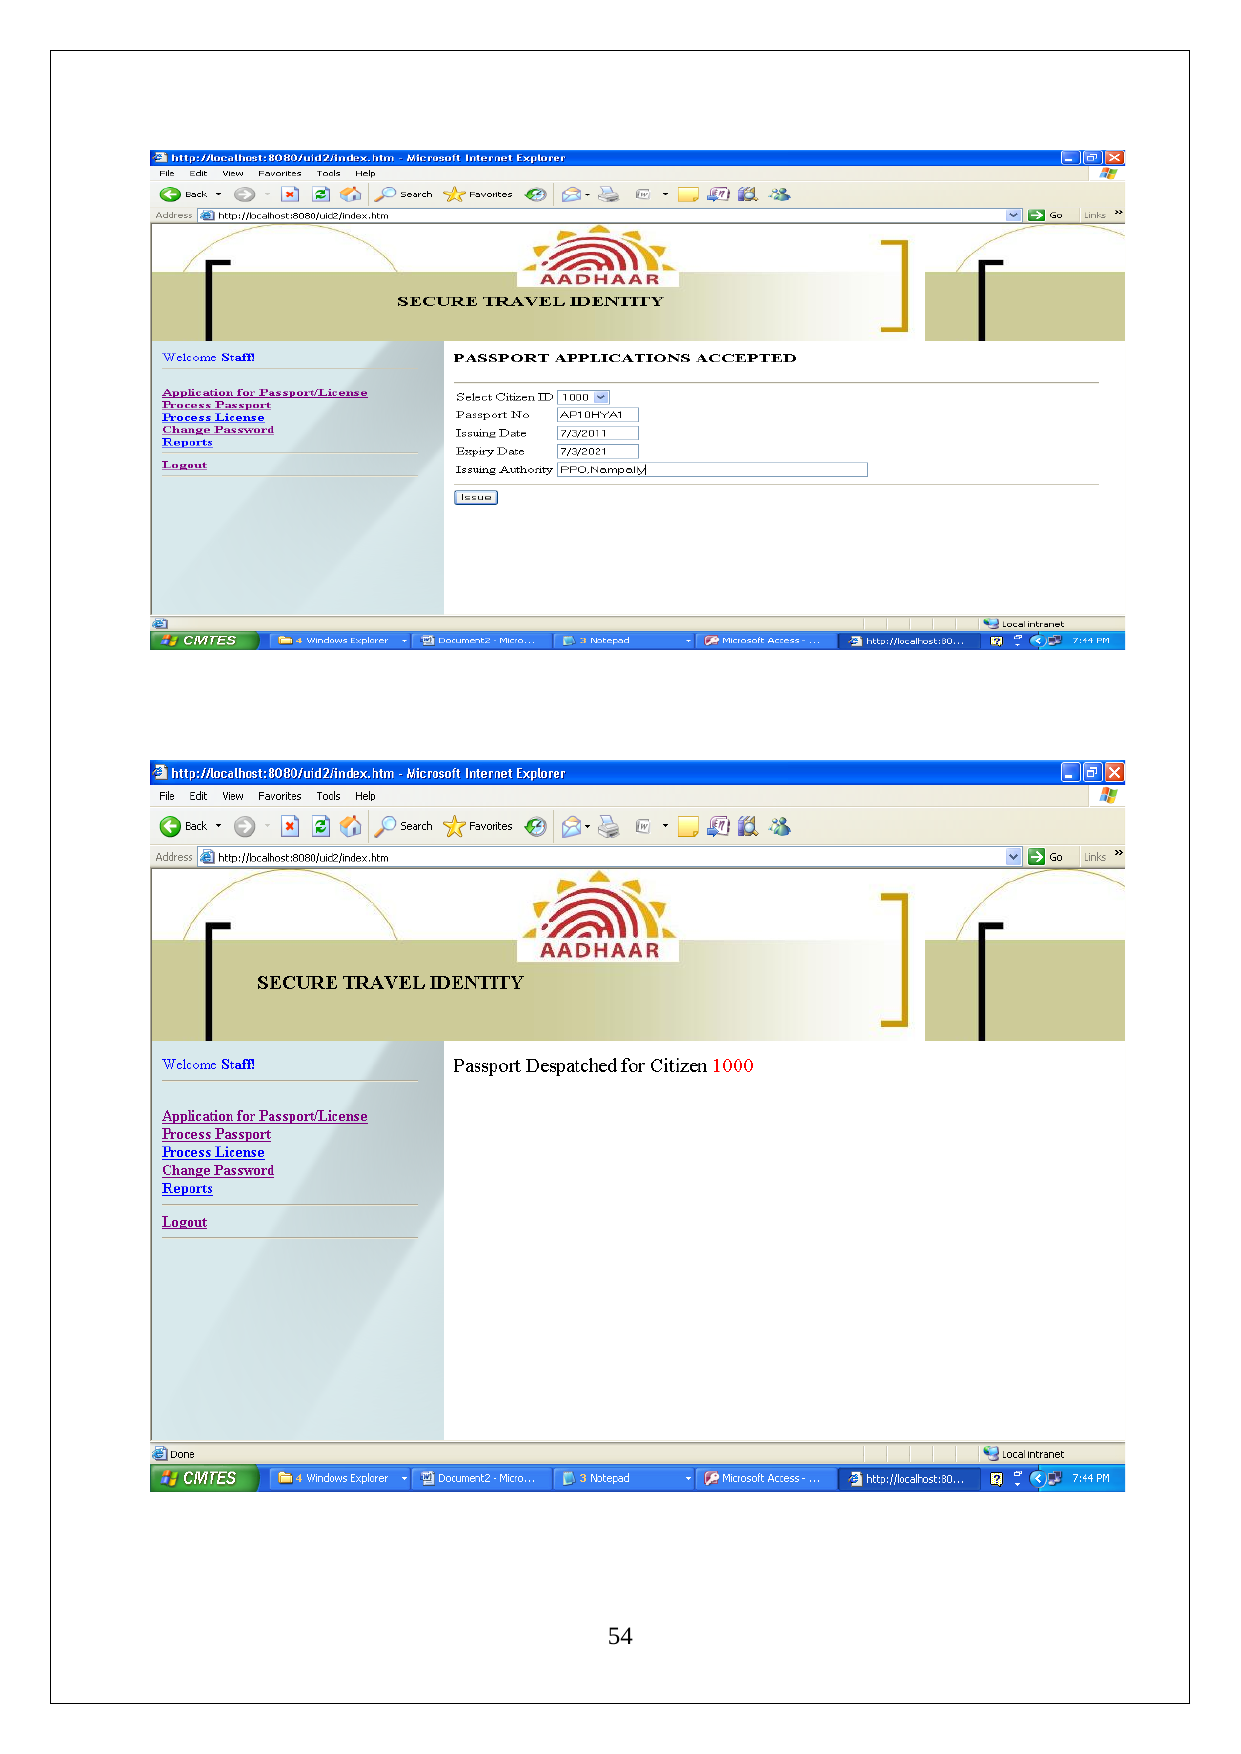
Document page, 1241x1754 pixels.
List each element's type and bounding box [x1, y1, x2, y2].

picture [150, 150, 1125, 650]
picture [150, 760, 1125, 1492]
